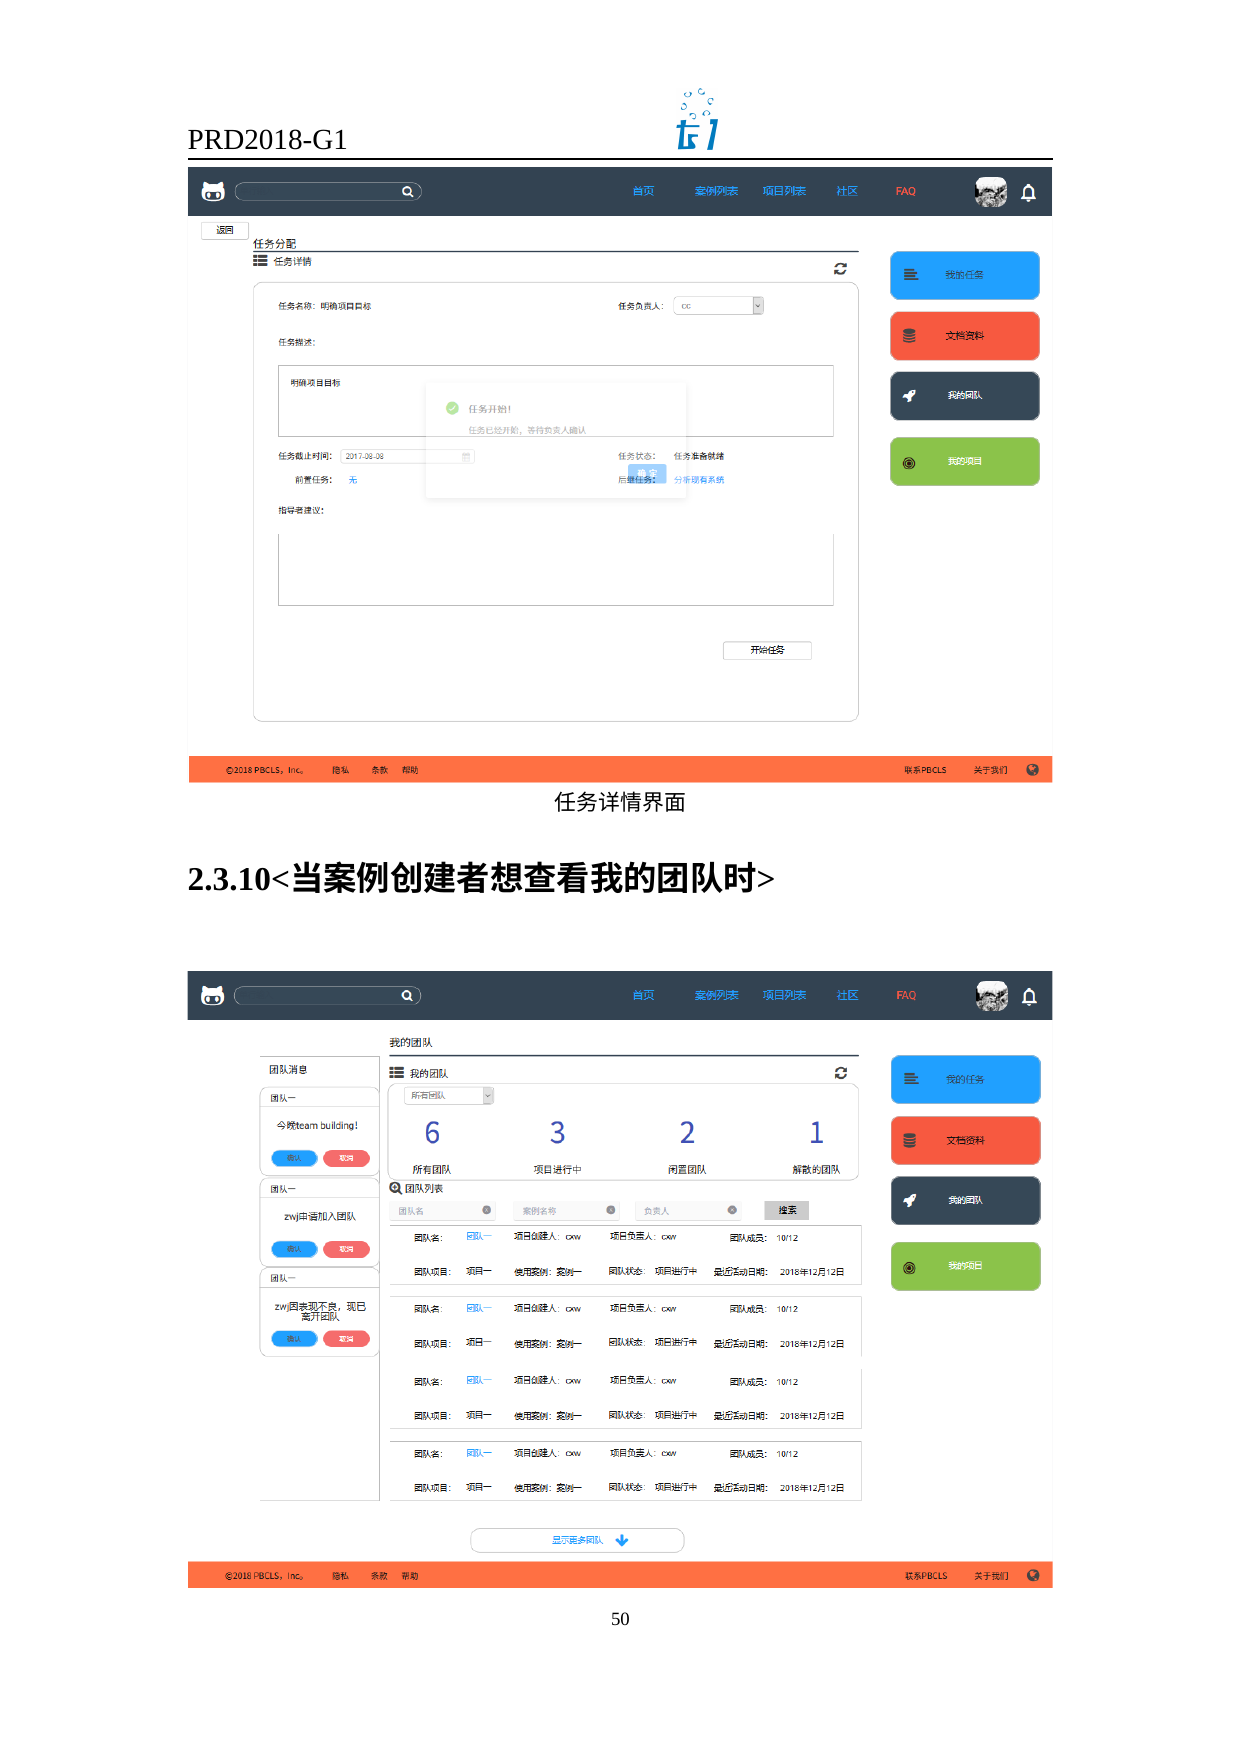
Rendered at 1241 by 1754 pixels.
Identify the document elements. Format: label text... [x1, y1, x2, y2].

text 任务详情界面 [187, 784, 1053, 817]
picture [187, 971, 1053, 1588]
picture [676, 88, 719, 150]
picture [187, 166, 1053, 783]
subtitle 2.3.10<当案例创建者想查看我的团队时> [187, 844, 1053, 909]
